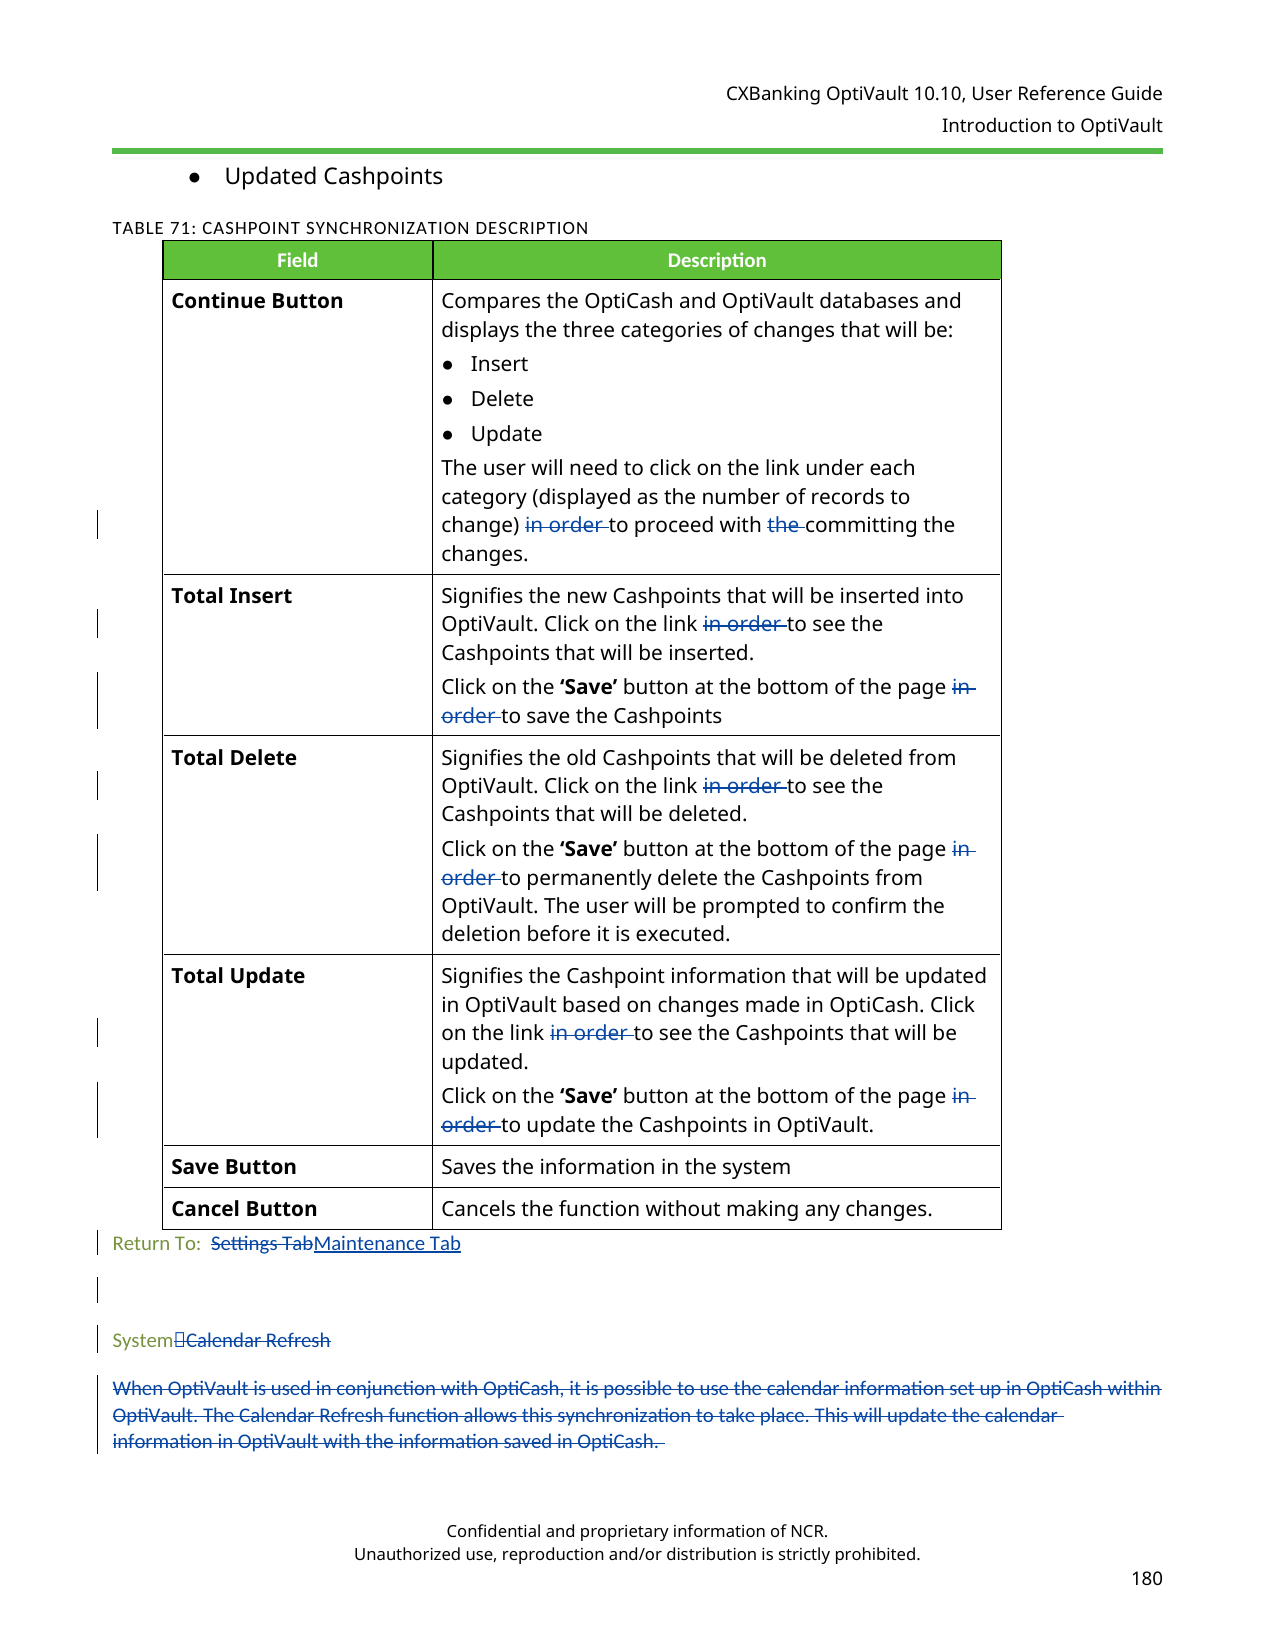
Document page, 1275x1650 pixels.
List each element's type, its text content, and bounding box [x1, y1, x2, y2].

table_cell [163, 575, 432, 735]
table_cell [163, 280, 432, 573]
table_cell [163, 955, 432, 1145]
text Return To: [112, 1230, 1163, 1255]
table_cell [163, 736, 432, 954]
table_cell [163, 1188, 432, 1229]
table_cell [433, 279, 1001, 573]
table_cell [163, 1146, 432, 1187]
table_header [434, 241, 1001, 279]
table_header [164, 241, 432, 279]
list Updated Cashpoints [187, 160, 1163, 192]
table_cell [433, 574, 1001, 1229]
